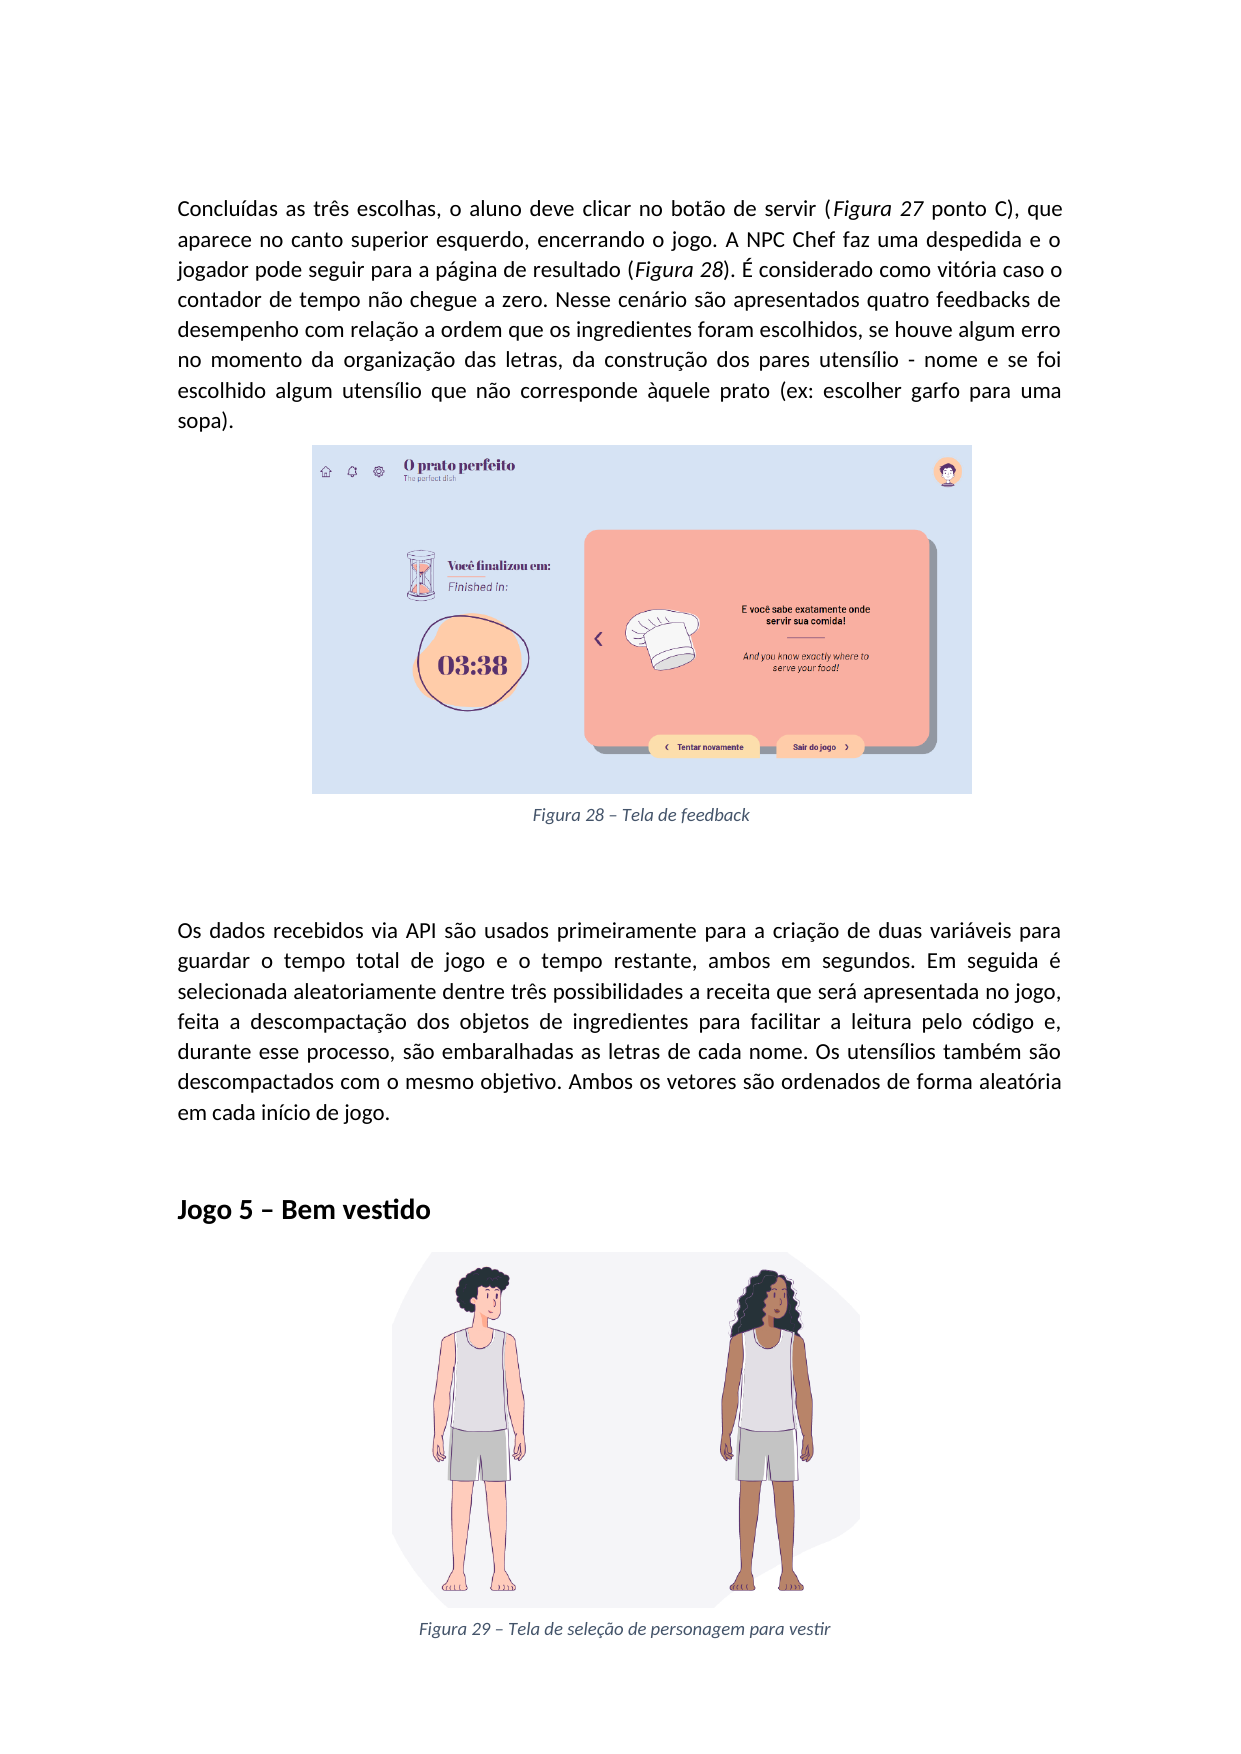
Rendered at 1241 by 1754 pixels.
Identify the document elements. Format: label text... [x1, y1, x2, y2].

text Concluídas as três escolhas, o aluno deve clicar no botão de servir (Figura 27 ponto C), que aparece no canto superior esquerdo, encerrando o jogo. A NPC Chef faz uma despedida e o jogador pode seguir para a página de resultado (Figura 28). É considerado como vitória caso o contador de tempo não chegue a zero. Nesse cenário são apresentados quatro feedbacks de desempenho com relação a ordem que os ingredientes foram escolhidos, se houve algum erro no momento da organização das letras, da construção dos pares utensílio - nome e se foi escolhido algum utensílio que não corresponde àquele prato (ex: escolher garfo para uma sopa). [177, 194, 1063, 434]
text Os dados recebidos via API são usados primeiramente para a criação de duas variáveis para guardar o tempo total de jogo e o tempo restante, ambos em segundos. Em seguida é selecionada aleatoriamente dentre três possibilidades a receita que será apresentada no jogo, feita a descompactação dos objetos de ingredientes para facilitar a leitura pelo código e, durante esse processo, são embaralhadas as letras de cada nome. Os utensílios também são descompactados com o mesmo objetivo. Ambos os vetores são ordenados de forma aleatória em cada início de jogo. [177, 916, 1063, 1126]
text Jogo 5 – Bem vestido [177, 1191, 1063, 1227]
picture [312, 445, 972, 794]
picture [392, 1252, 860, 1608]
